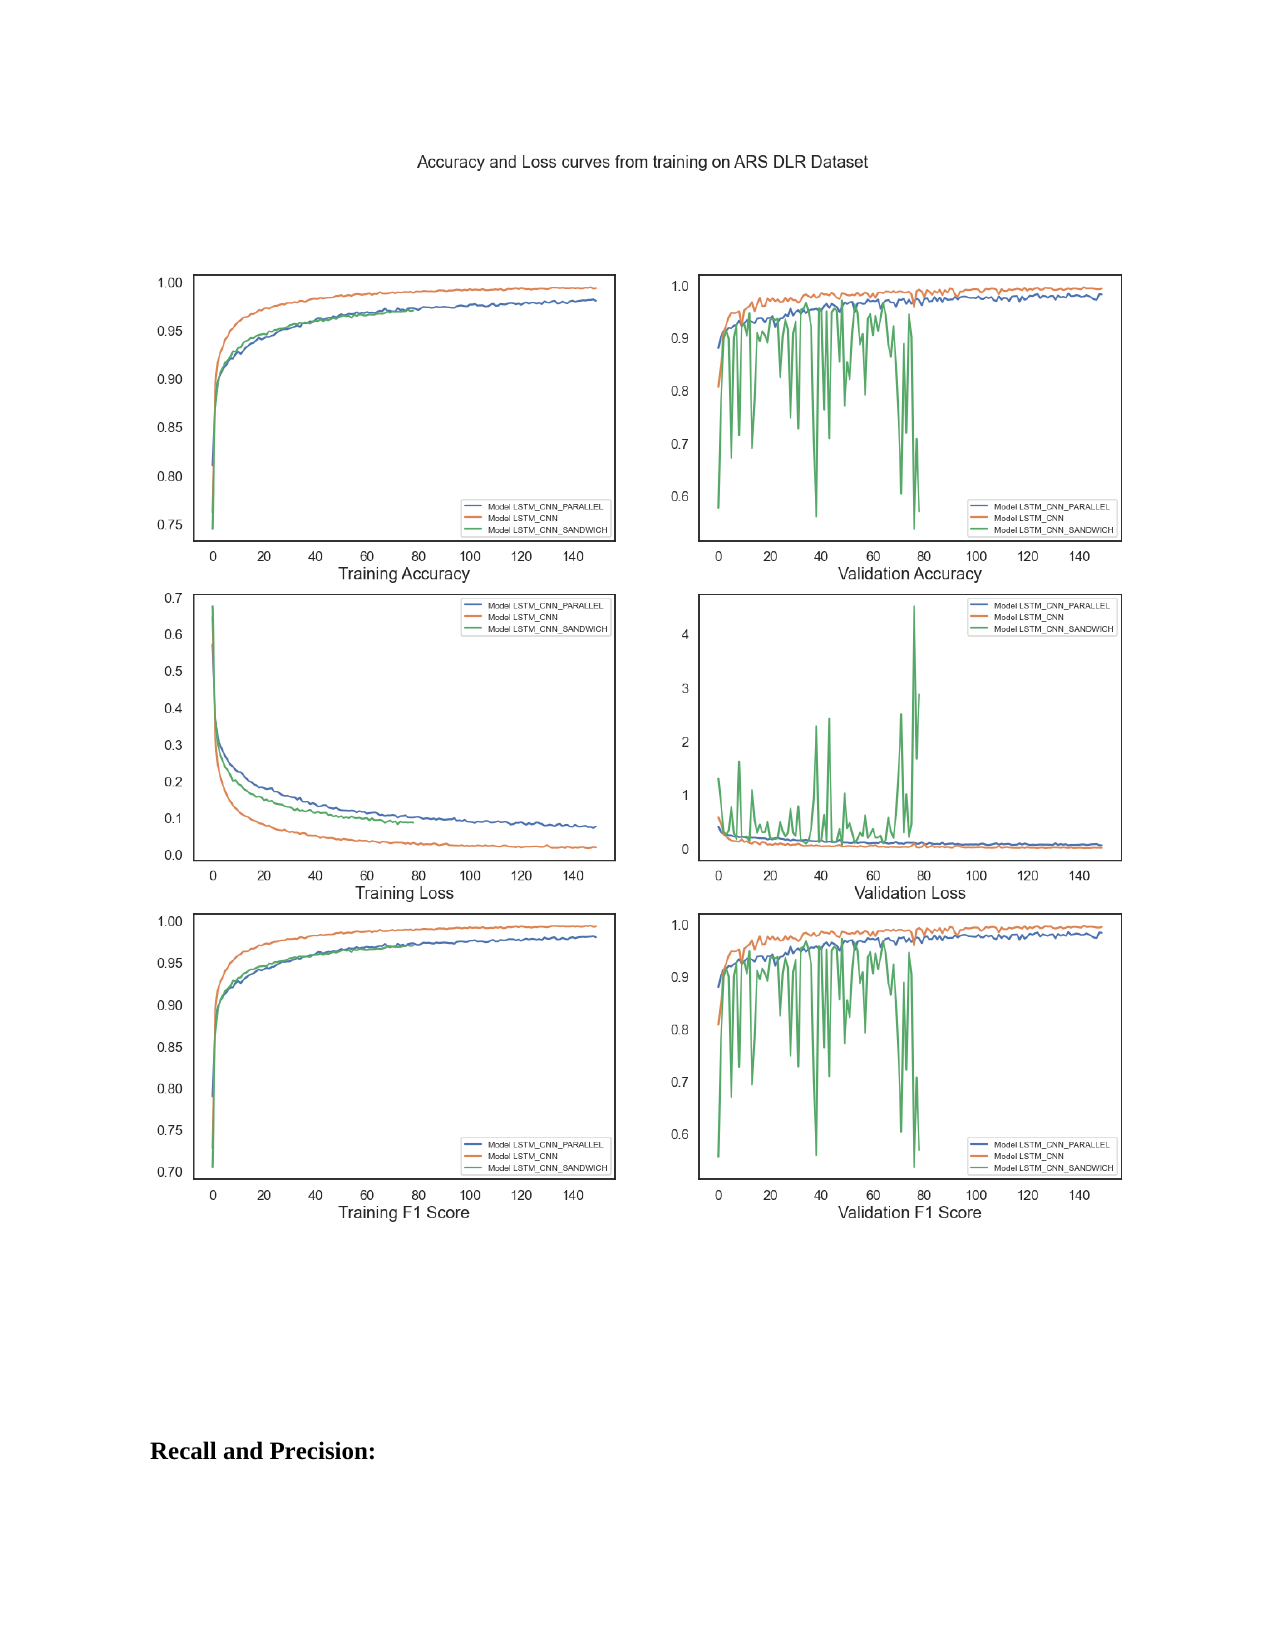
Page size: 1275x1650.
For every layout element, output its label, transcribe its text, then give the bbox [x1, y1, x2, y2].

picture [150, 150, 1125, 1227]
text Recall and Precision: [150, 1436, 1125, 1465]
